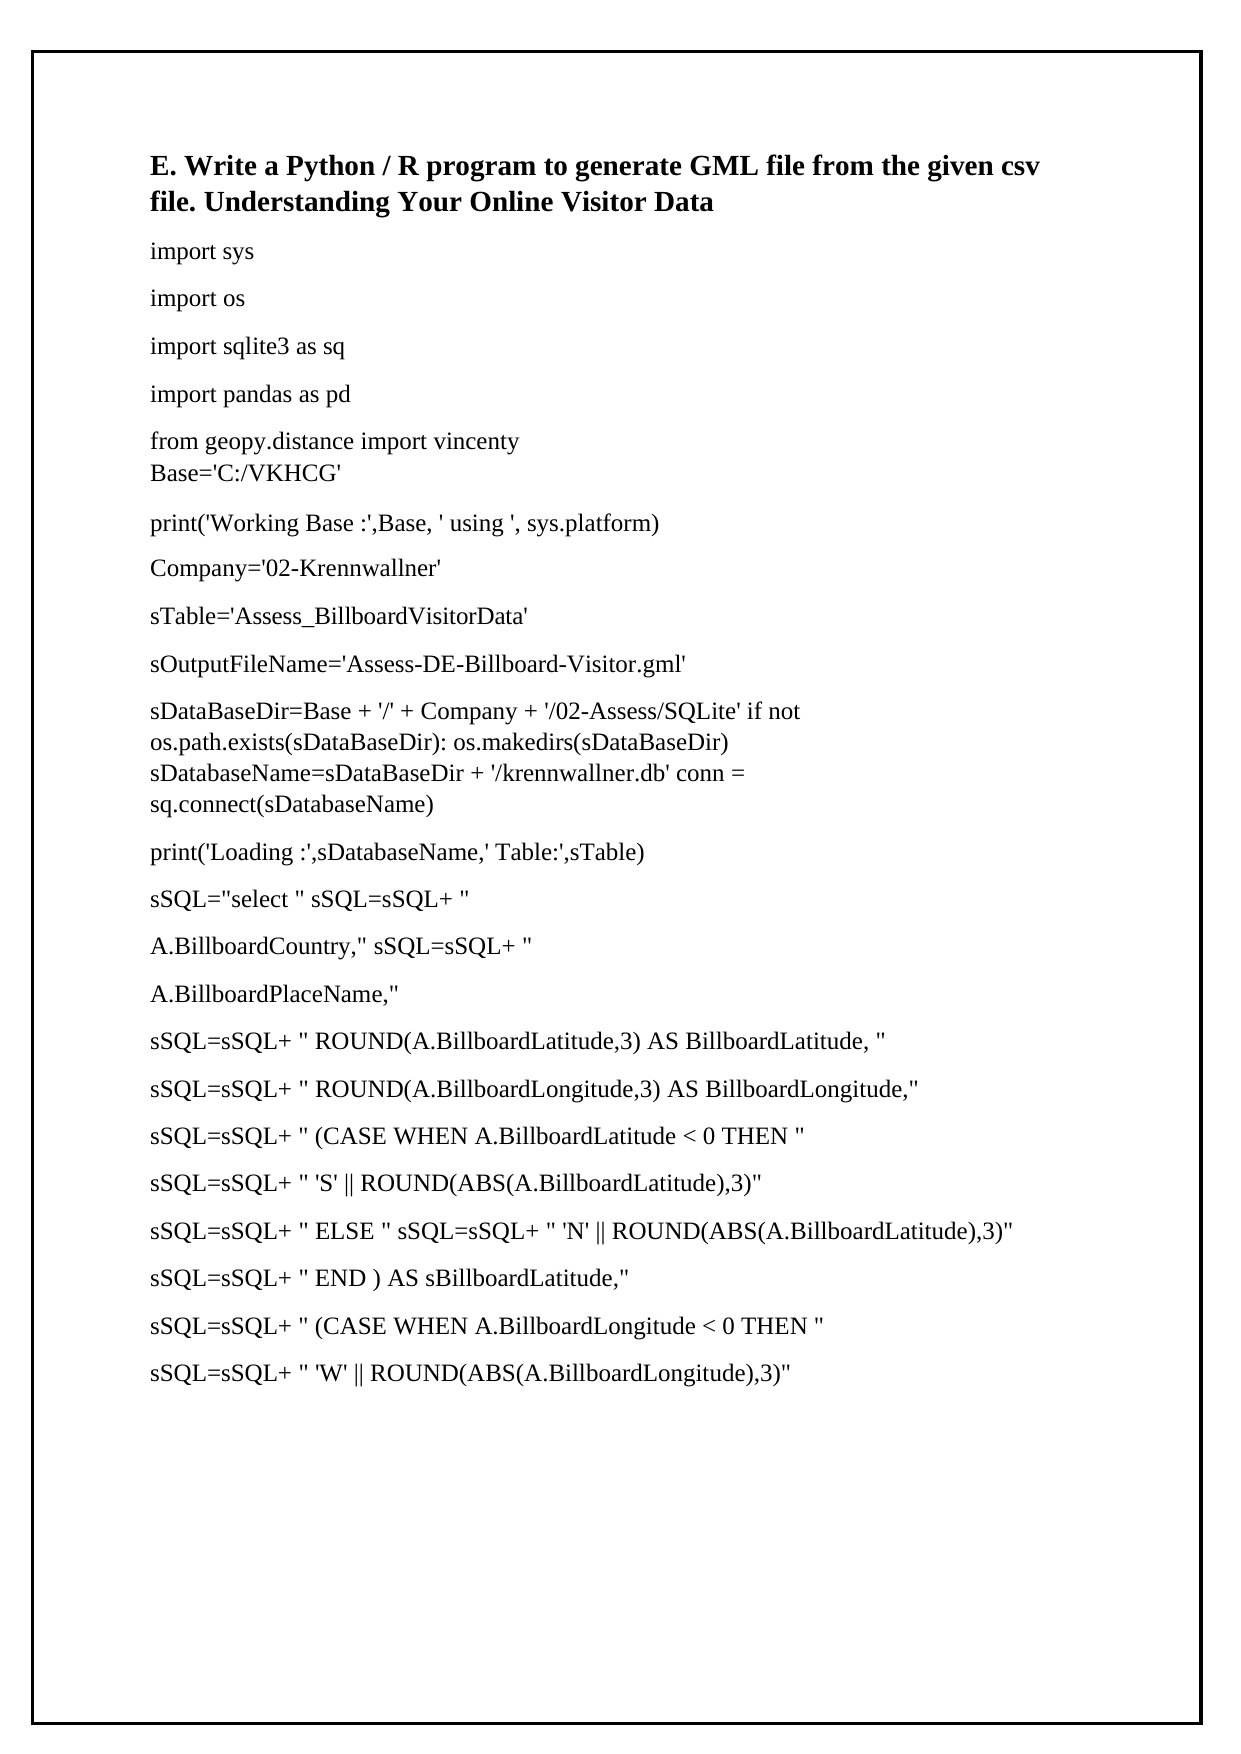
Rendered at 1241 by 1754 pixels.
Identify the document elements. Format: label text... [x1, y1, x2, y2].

text sDatabaseName=sDataBaseDir + '/krennwallner.db' conn = sq.connect(sDatabaseName) [150, 758, 1035, 818]
text import pandas as pd [150, 361, 562, 407]
text print('Working Base :',Base, ' using ', sys.platform) [150, 508, 1199, 537]
text sSQL=sSQL+ " ELSE " sSQL=sSQL+ " 'N' || ROUND(ABS(A.BillboardLatitude),3)" sSQL=sSQL+ " END ) AS sBillboardLatitude," [150, 1216, 1065, 1292]
text sSQL=sSQL+ " (CASE WHEN A.BillboardLongitude < 0 THEN " sSQL=sSQL+ " 'W' || ROUND(ABS(A.BillboardLongitude),3)" [150, 1311, 826, 1387]
text Company='02-Krennwallner' sTable='Assess_BillboardVisitorData' [150, 553, 722, 629]
text import sys import os [150, 236, 256, 312]
text import sqlite3 as sq [150, 331, 1199, 359]
text from geopy.distance import vincenty [150, 408, 562, 455]
text sOutputFileName='Assess-DE-Billboard-Visitor.gml' [150, 649, 952, 677]
text sSQL=sSQL+ " ROUND(A.BillboardLatitude,3) AS BillboardLatitude, " sSQL=sSQL+ " ROUND(A.BillboardLongitude,3) AS BillboardLongitude," sSQL=sSQL+ " (CASE WHEN A.BillboardLatitude < 0 THEN " sSQL=sSQL+ " 'S' || ROUND(ABS(A.BillboardLatitude),3)" [150, 1026, 929, 1197]
text print('Loading :',sDatabaseName,' Table:',sTable) sSQL="select " sSQL=sSQL+ " A.BillboardCountry," sSQL=sSQL+ " A.BillboardPlaceName," [150, 837, 693, 1008]
text Base='C:/VKHCG' [150, 458, 952, 487]
text E. Write a Python / R program to generate GML file from the given csv file. Understanding Your Online Visitor Data [150, 148, 1042, 217]
text sDataBaseDir=Base + '/' + Company + '/02-Assess/SQLite' if not os.path.exists(sDataBaseDir): os.makedirs(sDataBaseDir) [150, 696, 952, 756]
